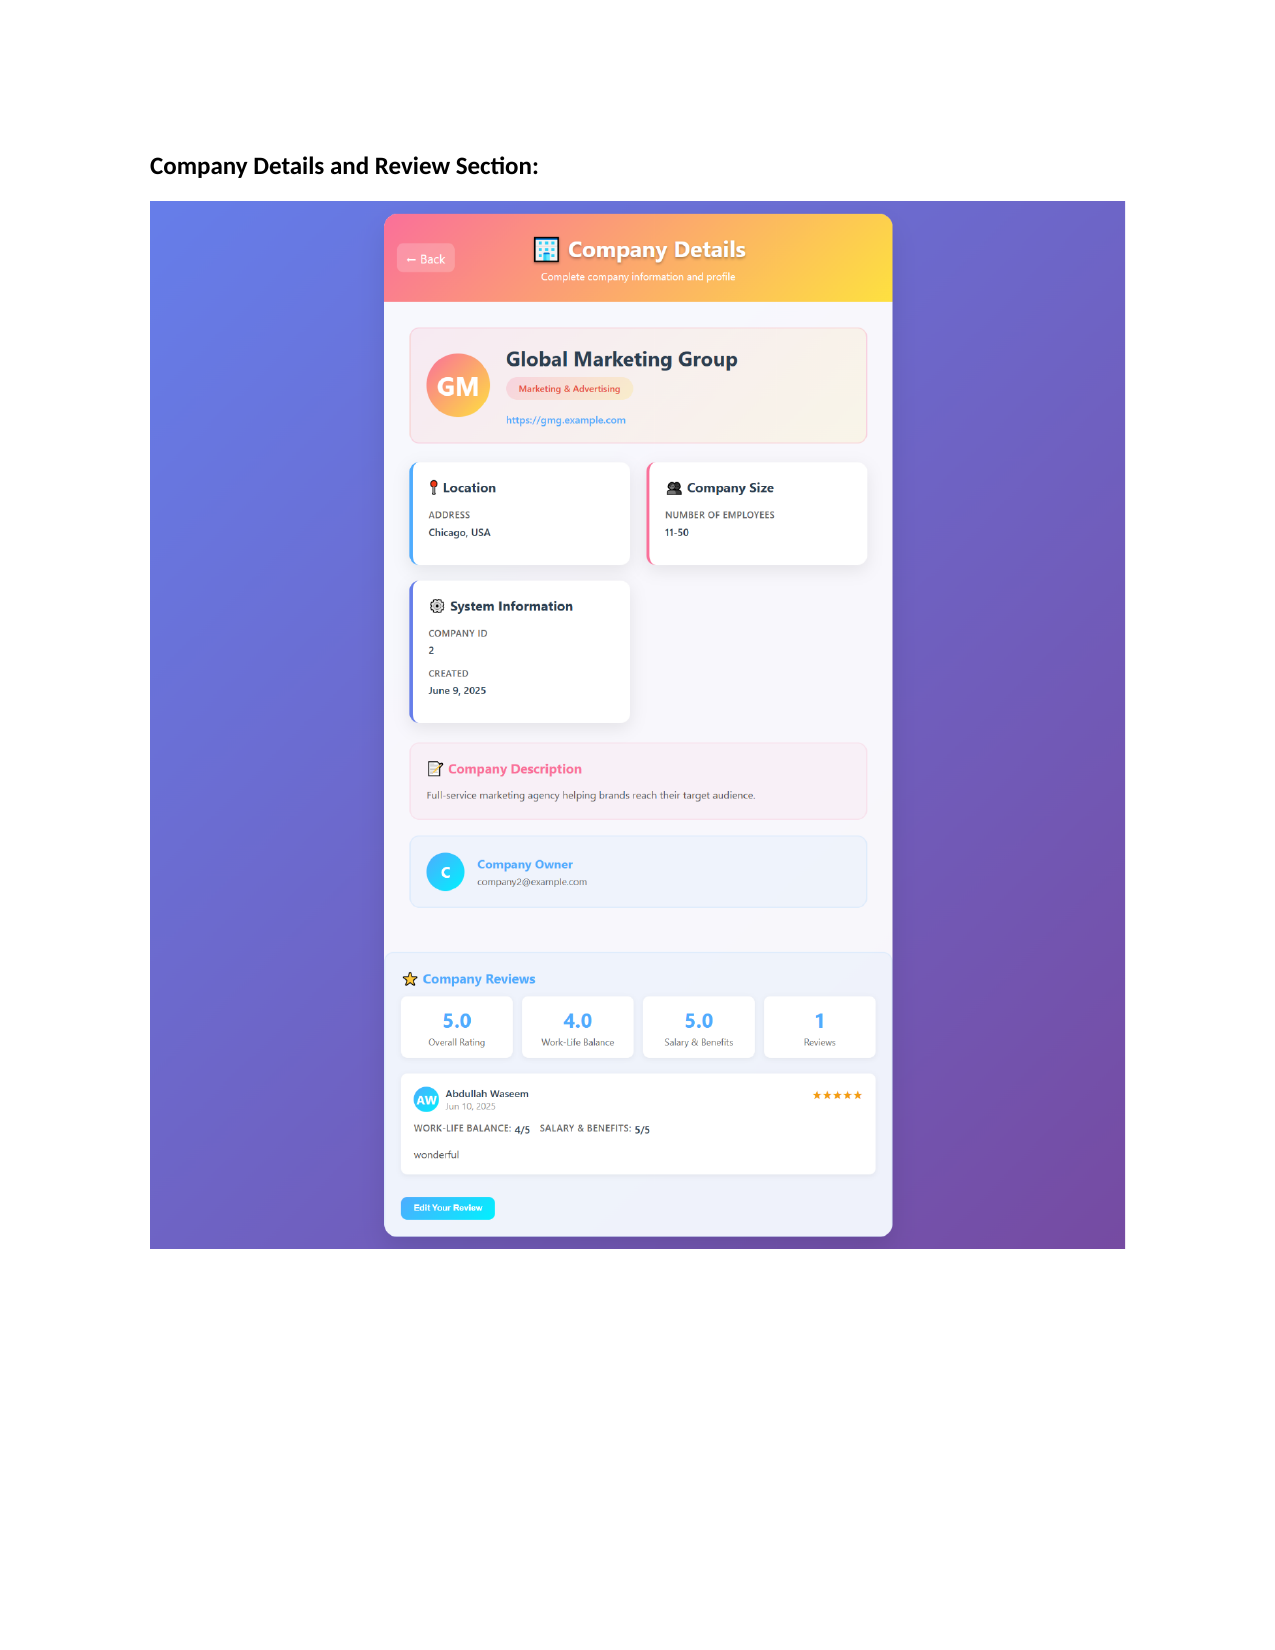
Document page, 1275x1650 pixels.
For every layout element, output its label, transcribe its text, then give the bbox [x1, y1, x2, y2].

text Company Details and Review Section: [150, 150, 1125, 181]
picture [150, 201, 1125, 1249]
